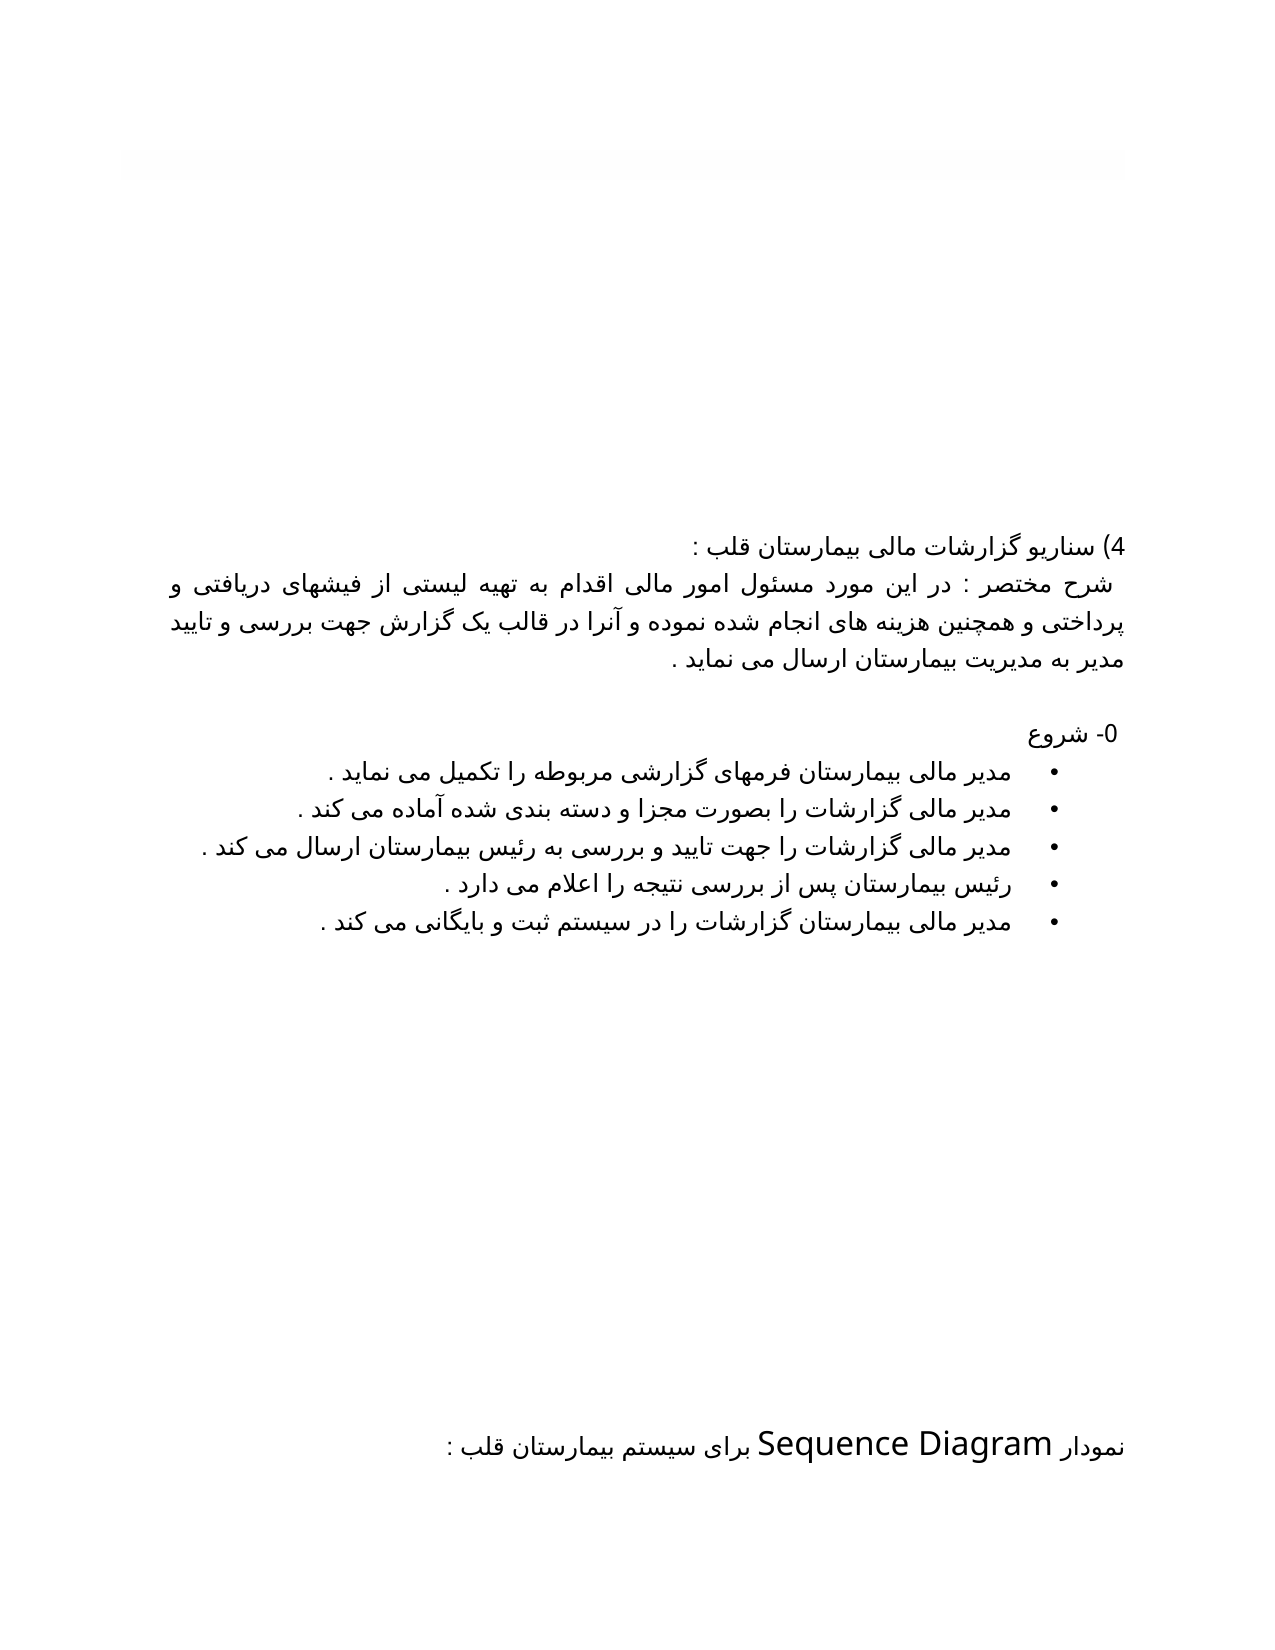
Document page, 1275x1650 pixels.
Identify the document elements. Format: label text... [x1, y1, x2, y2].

list مدیر مالی بیمارستان گزارشات را در سیستم ثبت و بایگانی می کند . [169, 900, 1050, 937]
list مدیر مالی گزارشات را جهت تایید و بررسی به رئیس بیمارستان ارسال می کند . [169, 825, 1050, 862]
list مدیر مالی گزارشات را بصورت مجزا و دسته بندی شده آماده می کند . [169, 787, 1050, 825]
list مدیر مالی بیمارستان فرمهای گزارشی مربوطه را تکمیل می نماید . [169, 750, 1050, 787]
text 0- شروع [169, 712, 1125, 750]
text نمودار Sequence Diagram برای سیستم بیمارستان قلب : [169, 1425, 1125, 1462]
text شرح مختصر : در این مورد مسئول امور مالی اقدام به تهیه لیستی از فیشهای دریافتی و پرداختی و همچنین هزینه های انجام شده نموده و آنرا در قالب یک گزارش جهت بررسی و تایید مدیر به مدیریت بیمارستان ارسال می نماید . [169, 562, 1125, 675]
text 4) سناریو گزارشات مالی بیمارستان قلب : [169, 525, 1125, 562]
list رئیس بیمارستان پس از بررسی نتیجه را اعلام می دارد . [169, 862, 1050, 900]
